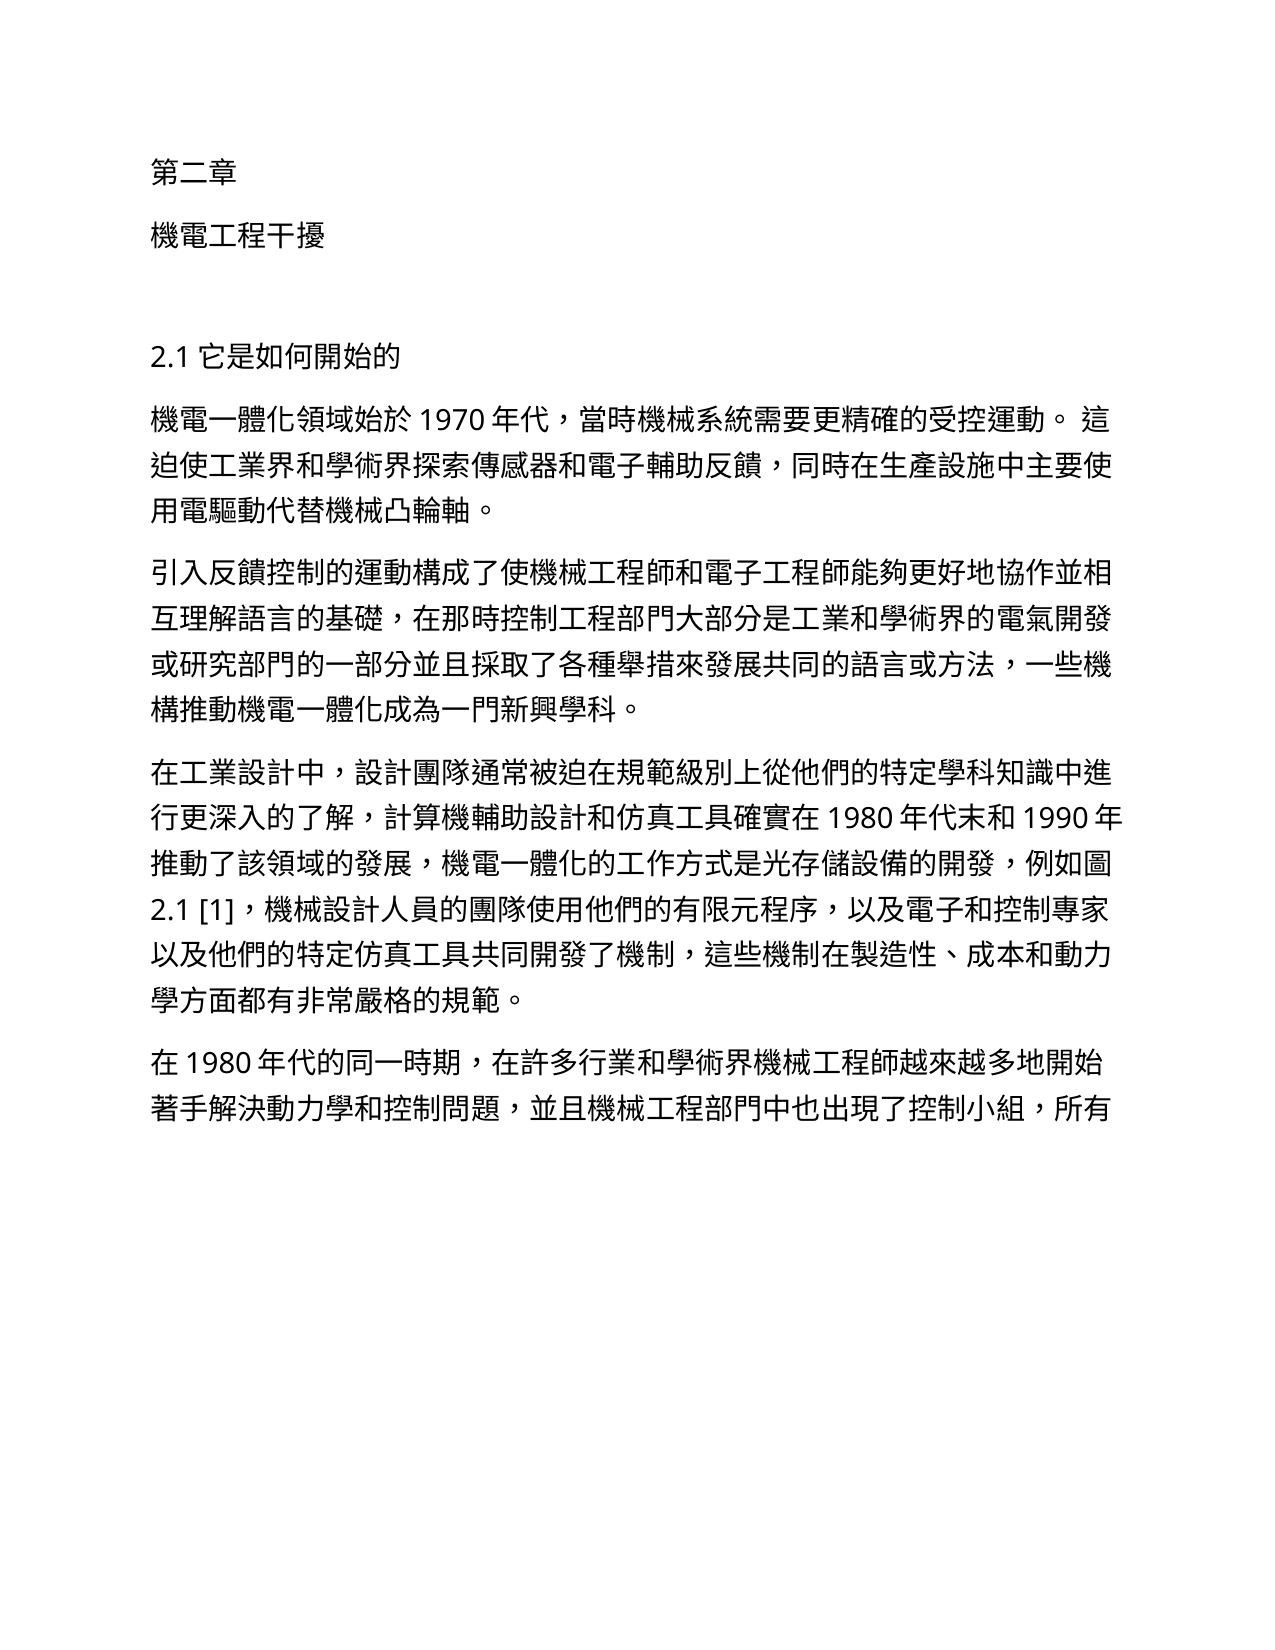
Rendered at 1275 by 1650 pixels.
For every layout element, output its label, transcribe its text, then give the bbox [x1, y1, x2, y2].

text 在工業設計中，設計團隊通常被迫在規範級別上從他們的特定學科知識中進行更深入的了解，計算機輔助設計和仿真工具確實在1980年代末和1990年推動了該領域的發展，機電一體化的工作方式是光存儲設備的開發，例如圖2.1 [1]，機械設計人員的團隊使用他們的有限元程序，以及電子和控制專家以及他們的特定仿真工具共同開發了機制，這些機制在製造性、成本和動力學方面都有非常嚴格的規範。 [150, 749, 1125, 1020]
text 2.1它是如何開始的 [150, 334, 1125, 376]
text 第二章 [150, 150, 1125, 192]
text 在1980年代的同一時期，在許多行業和學術界機械工程師越來越多地開始著手解決動力學和控制問題，並且機械工程部門中也出現了控制小組，所有這些都標誌著人們逐漸擺脫了單一原則，圖2.2 [1]的學科方法。 [150, 1040, 1125, 1128]
text 引入反饋控制的運動構成了使機械工程師和電子工程師能夠更好地協作並相互理解語言的基礎，在那時控制工程部門大部分是工業和學術界的電氣開發或研究部門的一部分並且採取了各種舉措來發展共同的語言或方法，一些機構推動機電一體化成為一門新興學科。 [150, 550, 1125, 729]
text 機電一體化領域始於1970年代，當時機械系統需要更精確的受控運動。 這迫使工業界和學術界探索傳感器和電子輔助反饋，同時在生產設施中主要使用電驅動代替機械凸輪軸。 [150, 396, 1125, 530]
text 機電工程干擾 [150, 212, 1125, 254]
